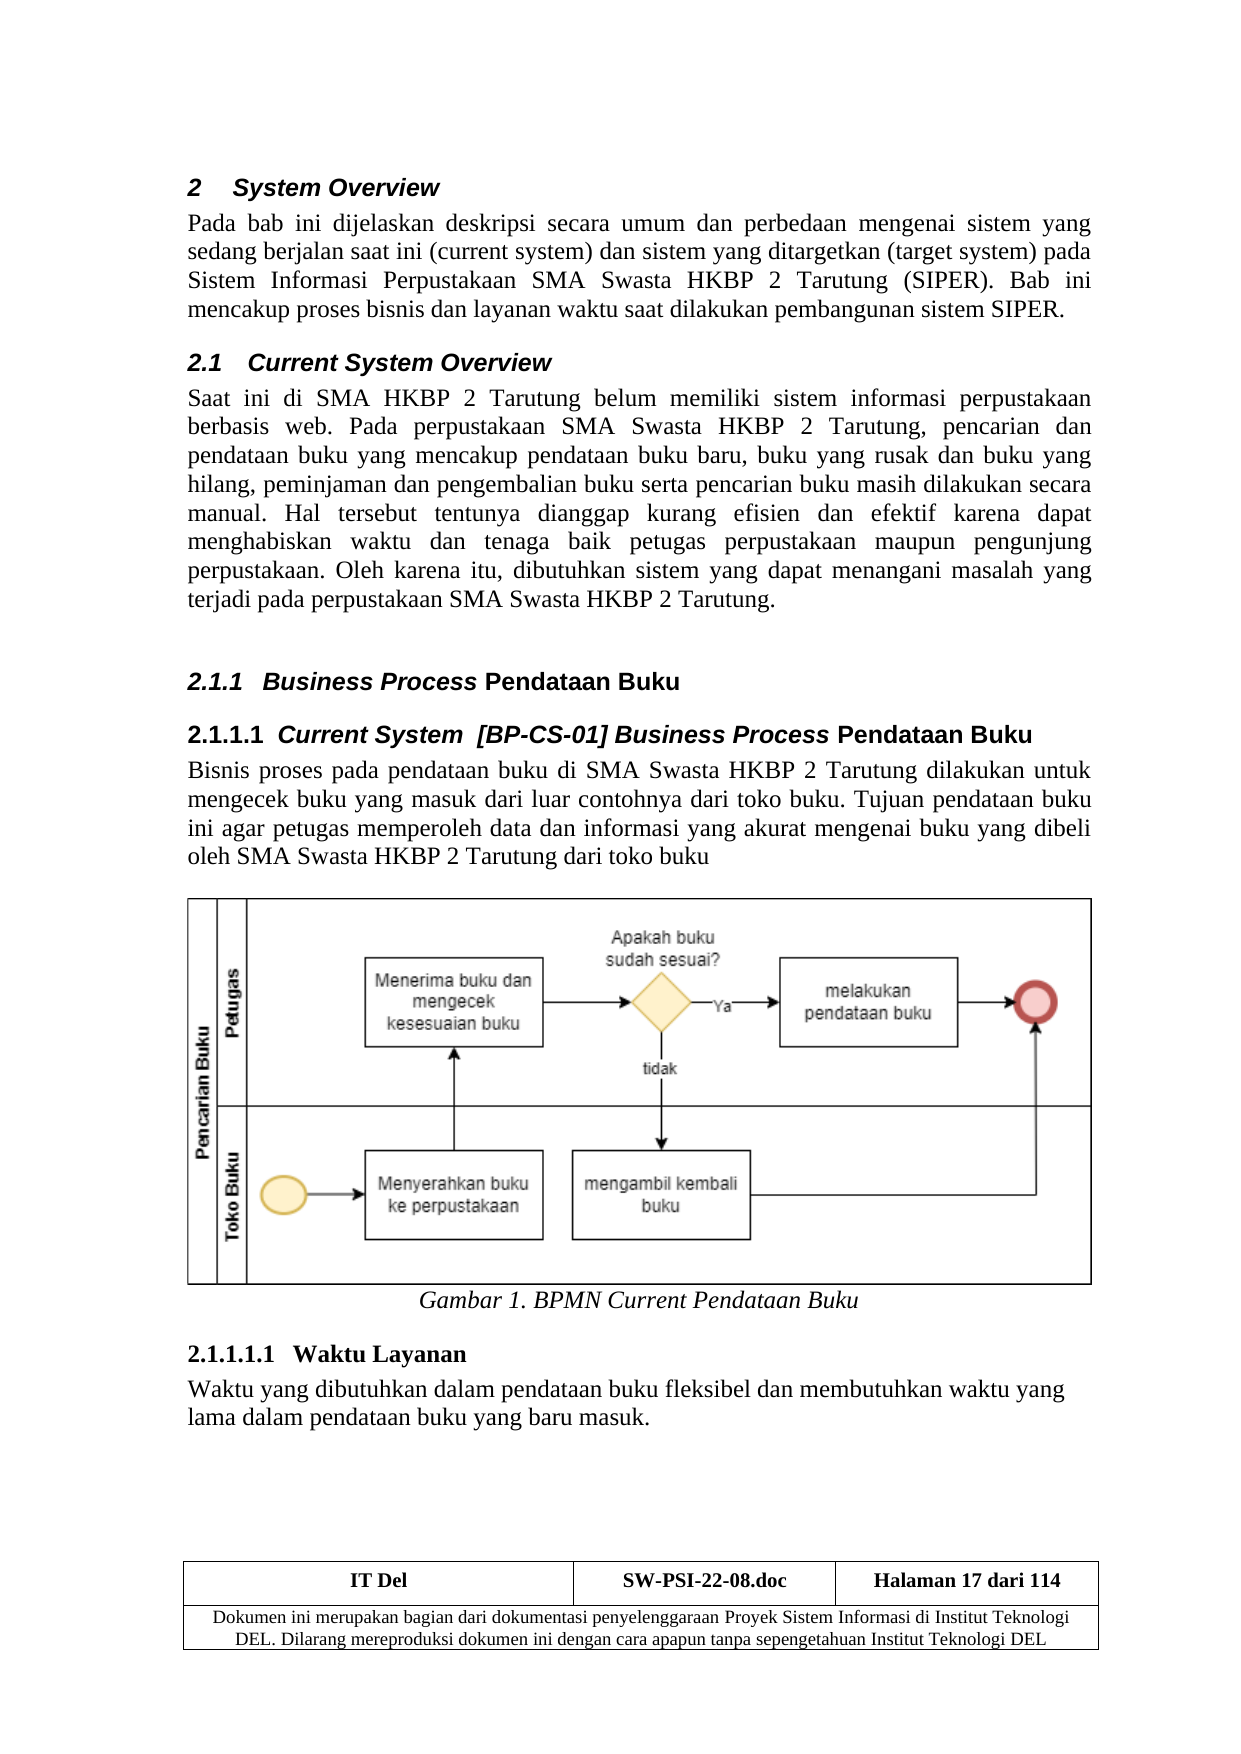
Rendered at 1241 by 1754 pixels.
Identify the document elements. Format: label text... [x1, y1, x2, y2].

subtitle System Overview [187, 173, 1092, 201]
subtitle Business Process Pendataan Buku [187, 666, 1092, 695]
subtitle Waktu Layanan [187, 1339, 1092, 1367]
text Gambar 1. BPMN Current Pendataan Buku [187, 1285, 1092, 1314]
picture [187, 898, 1092, 1285]
text Pada bab ini dijelaskan deskripsi secara umum dan perbedaan mengenai sistem yang sedang berjalan saat ini (current system) dan sistem yang ditargetkan (target system) pada Sistem Informasi Perpustakaan SMA Swasta HKBP 2 Tarutung (SIPER). Bab ini mencakup proses bisnis dan layanan waktu saat dilakukan pembangunan sistem SIPER. [187, 208, 1092, 323]
text Bisnis proses pada pendataan buku di SMA Swasta HKBP 2 Tarutung dilakukan untuk mengecek buku yang masuk dari luar contohnya dari toko buku. Tujuan pendataan buku ini agar petugas memperoleh data dan informasi yang akurat mengenai buku yang dibeli oleh SMA Swasta HKBP 2 Tarutung dari toko buku [187, 755, 1092, 870]
subtitle Current System [BP-CS-01] Business Process Pendataan Buku [187, 720, 1092, 749]
text Waktu yang dibutuhkan dalam pendataan buku fleksibel dan membutuhkan waktu yang lama dalam pendataan buku yang baru masuk. [187, 1374, 1092, 1431]
text Saat ini di SMA HKBP 2 Tarutung belum memiliki sistem informasi perpustakaan berbasis web. Pada perpustakaan SMA Swasta HKBP 2 Tarutung, pencarian dan pendataan buku yang mencakup pendataan buku baru, buku yang rusak dan buku yang hilang, peminjaman dan pengembalian buku serta pencarian buku masih dilakukan secara manual. Hal tersebut tentunya dianggap kurang efisien dan efektif karena dapat menghabiskan waktu dan tenaga baik petugas perpustakaan maupun pengunjung perpustakaan. Oleh karena itu, dibutuhkan sistem yang dapat menangani masalah yang terjadi pada perpustakaan SMA Swasta HKBP 2 Tarutung. [187, 383, 1092, 613]
subtitle Current System Overview [187, 348, 1092, 376]
